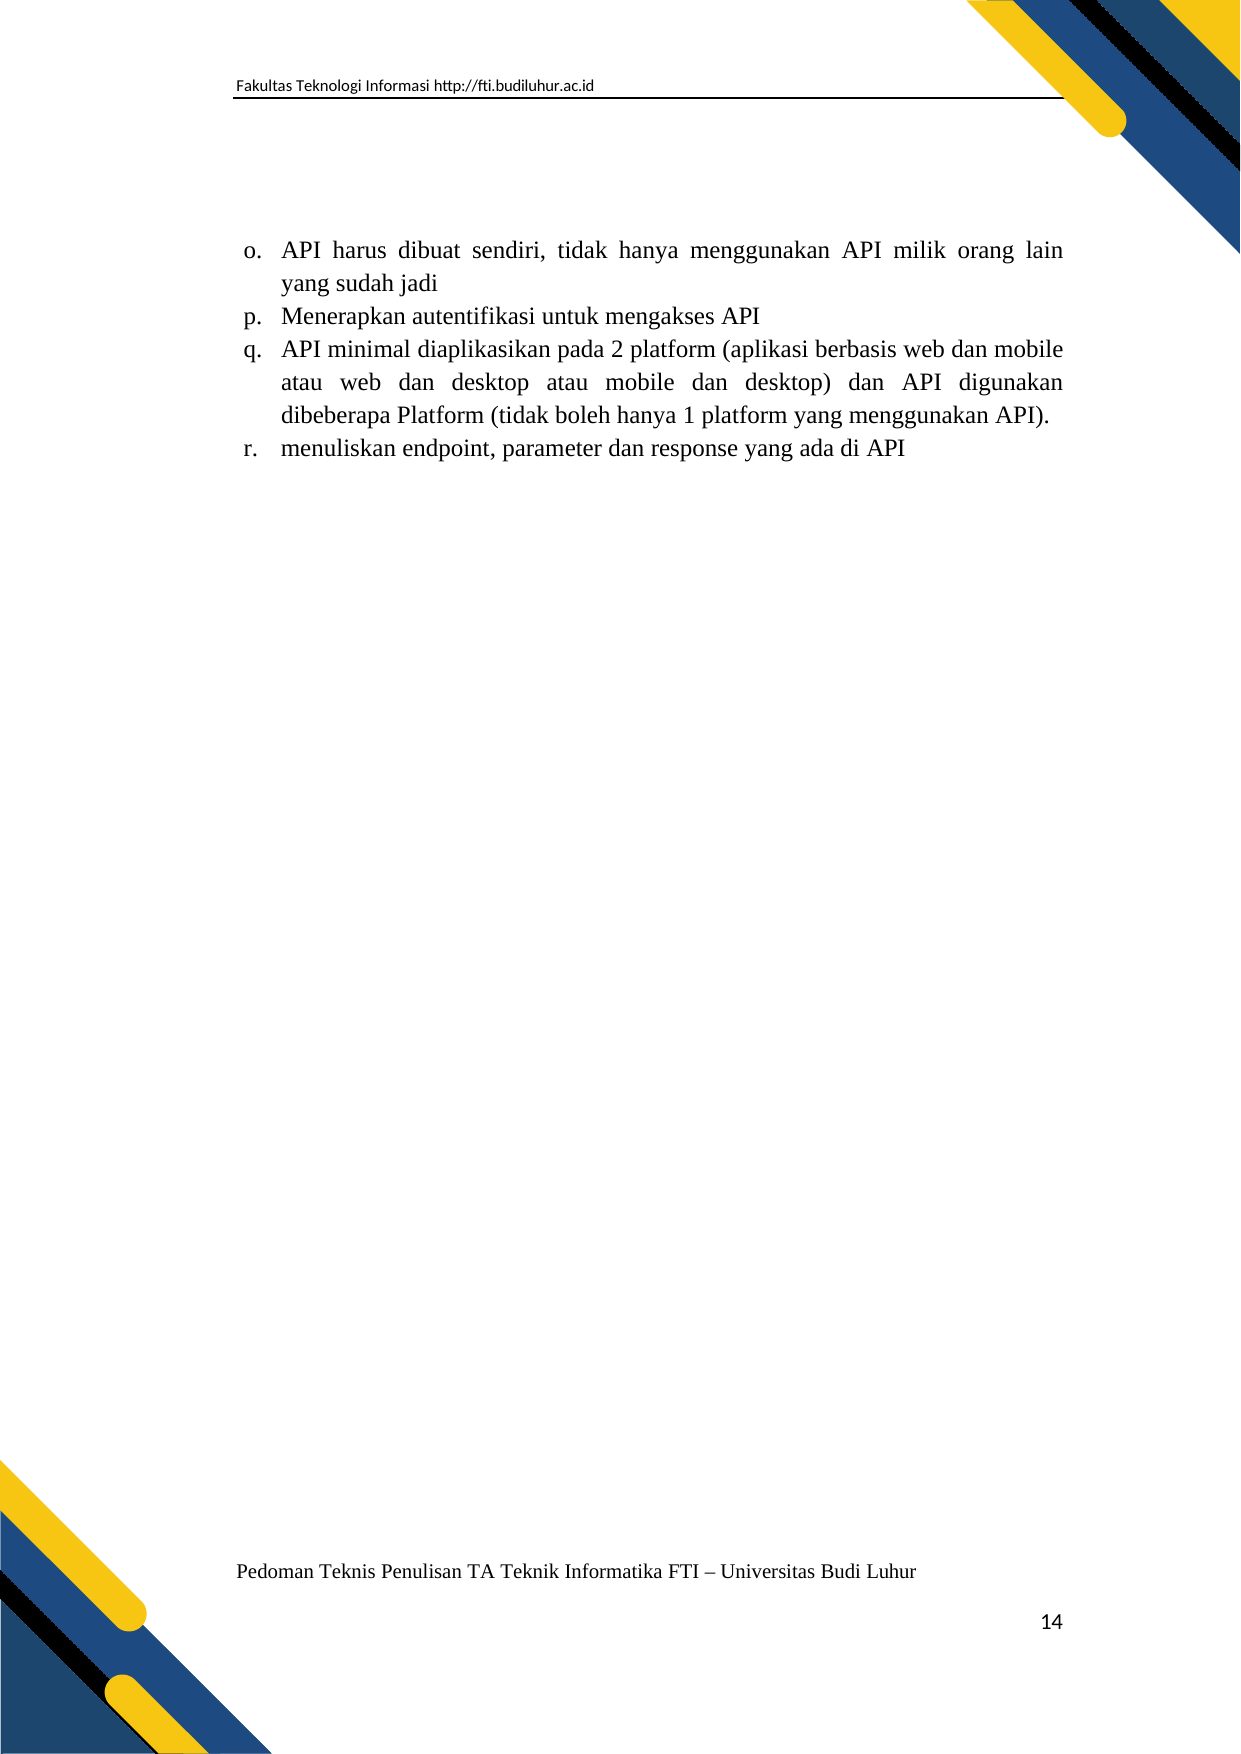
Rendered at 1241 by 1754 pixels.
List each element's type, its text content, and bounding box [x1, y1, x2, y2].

list menuliskan endpoint, parameter dan response yang ada di API [243, 433, 1090, 462]
list API minimal diaplikasikan pada 2 platform (aplikasi berbasis web dan mobile atau web dan desktop atau mobile dan desktop) dan API digunakan dibeberapa Platform (tidak boleh hanya 1 platform yang menggunakan API). [243, 334, 1063, 429]
list API harus dibuat sendiri, tidak hanya menggunakan API milik orang lain yang sudah jadi [243, 235, 1063, 297]
picture [0, 1570, 184, 1754]
list Menerapkan autentifikasi untuk mengakses API [243, 301, 1090, 330]
picture [1068, 0, 1241, 172]
